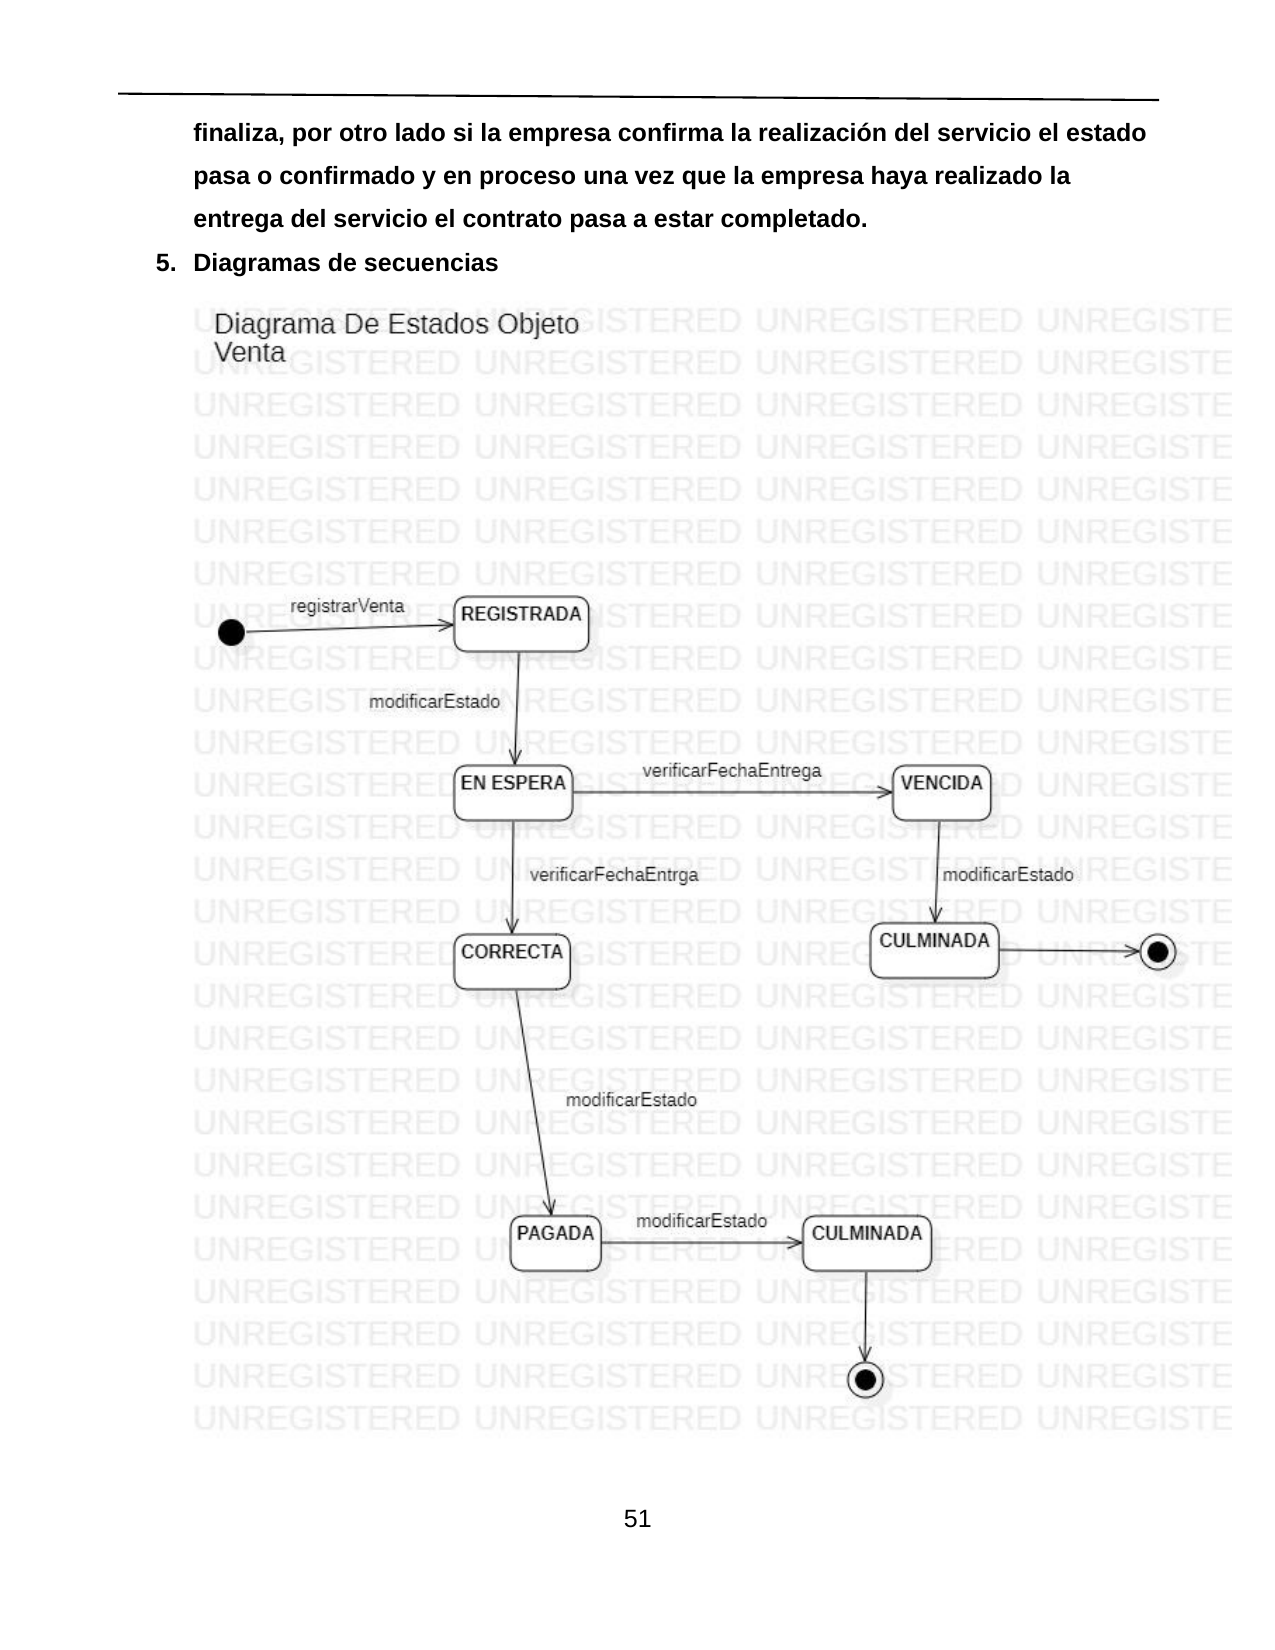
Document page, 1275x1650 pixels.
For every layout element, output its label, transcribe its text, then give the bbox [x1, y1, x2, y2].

picture [193, 290, 1232, 1454]
list Diagramas de secuencias [156, 247, 1157, 276]
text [193, 118, 1157, 233]
